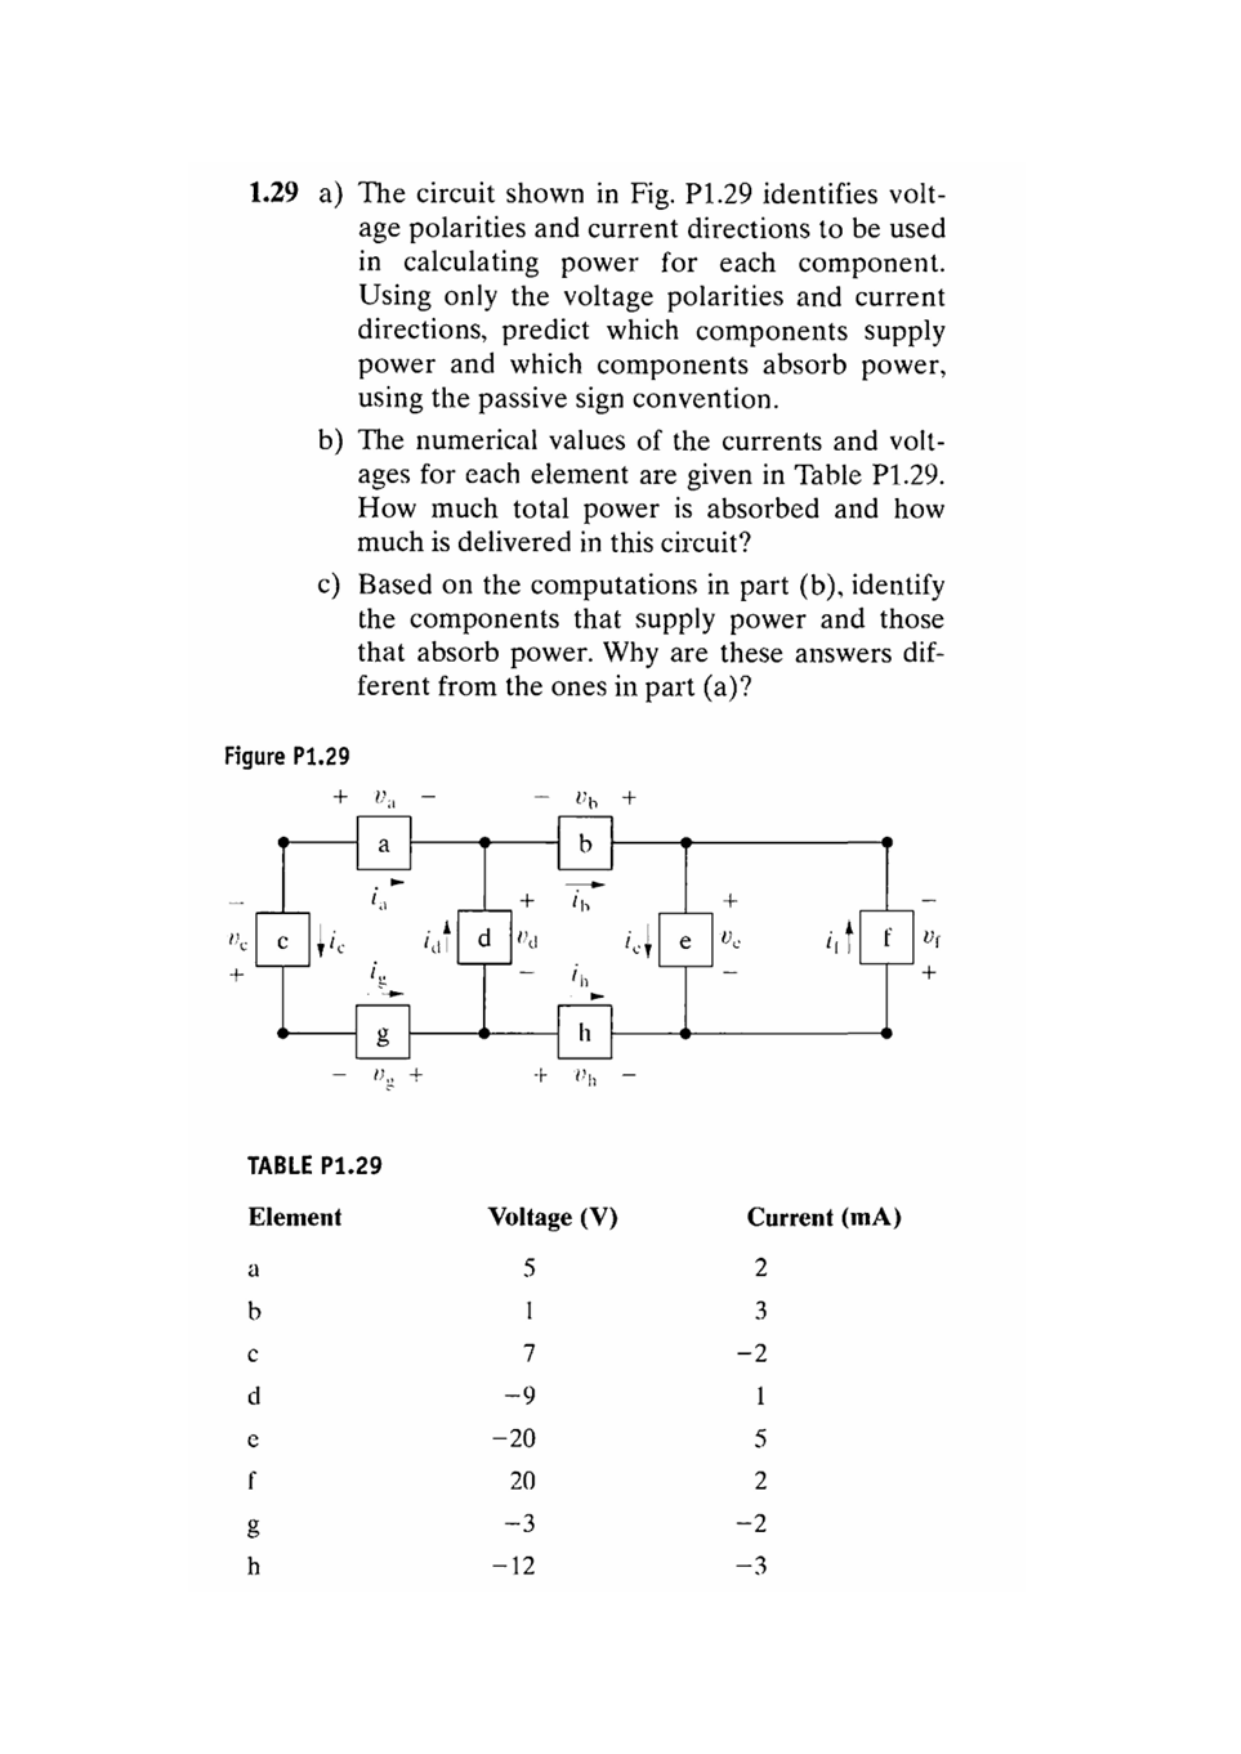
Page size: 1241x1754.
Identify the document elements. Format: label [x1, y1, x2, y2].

picture [187, 162, 1027, 1592]
